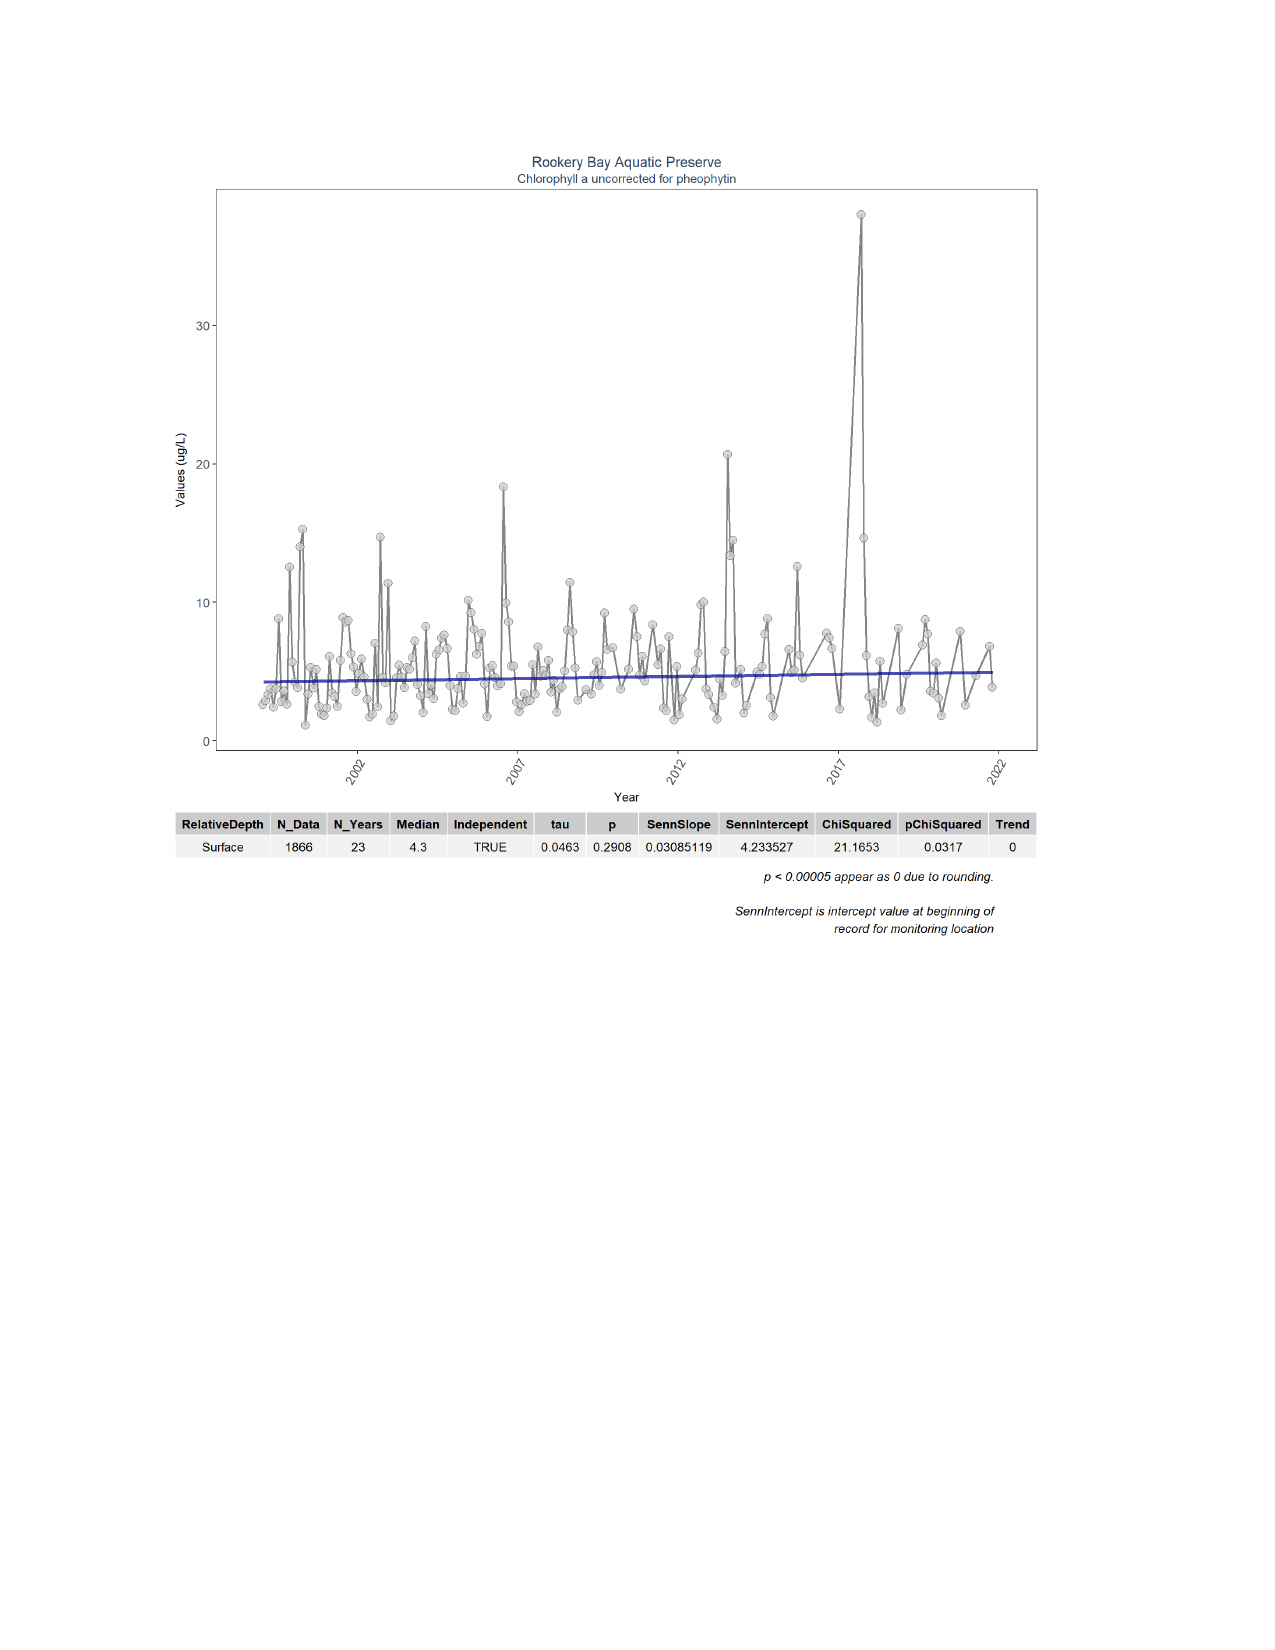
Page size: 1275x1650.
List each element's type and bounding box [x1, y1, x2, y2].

picture [168, 150, 1044, 938]
